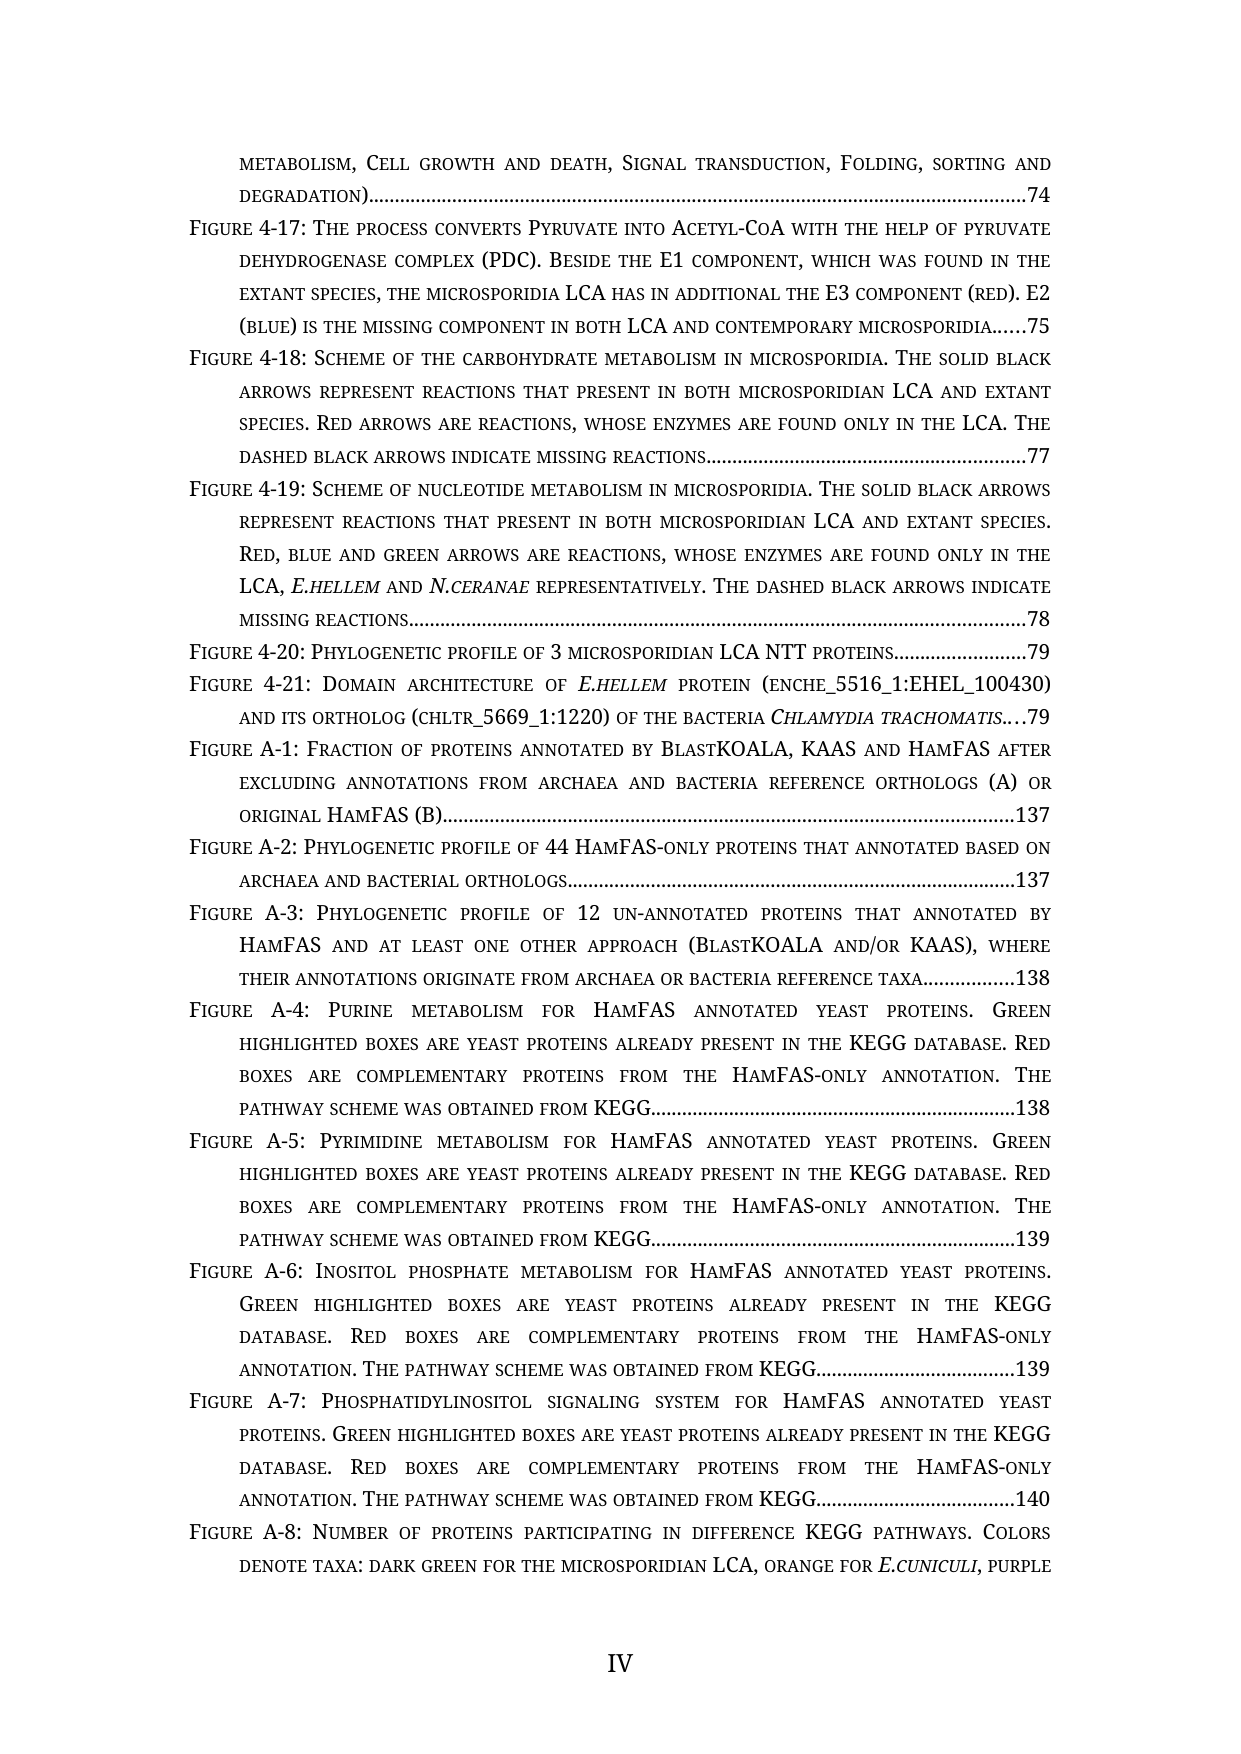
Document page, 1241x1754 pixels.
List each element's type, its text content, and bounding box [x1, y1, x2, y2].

text Figure A-7: Phosphatidylinositol signaling system for HamFAS annotated yeast proteins. Green highlighted boxes are yeast proteins already present in the KEGG database. Red boxes are complementary proteins from the HamFAS-only annotation. The pathway scheme was obtained from KEGG. 140 [189, 1387, 1051, 1513]
text Figure 4-19: Scheme of nucleotide metabolism in microsporidia. The solid black arrows represent reactions that present in both microsporidian LCA and extant species. Red, blue and green arrows are reactions, whose enzymes are found only in the LCA, E.hellem and N.ceranae representatively. The dashed black arrows indicate missing reactions. 78 [189, 474, 1051, 633]
text Figure 4-20: Phylogenetic profile of 3 microsporidian LCA NTT proteins 79 [189, 637, 1051, 665]
text Figure 4-21: Domain architecture of E.hellem protein (enche_5516_1:EHEL_100430) and its ortholog (chltr_5669_1:1220) of the bacteria Chlamydia trachomatis. 79 [189, 669, 1051, 730]
text Figure A-5: Pyrimidine metabolism for HamFAS annotated yeast proteins. Green highlighted boxes are yeast proteins already present in the KEGG database. Red boxes are complementary proteins from the HamFAS-only annotation. The pathway scheme was obtained from KEGG. 139 [189, 1126, 1051, 1252]
text Figure A-6: Inositol phosphate metabolism for HamFAS annotated yeast proteins. Green highlighted boxes are yeast proteins already present in the KEGG database. Red boxes are complementary proteins from the HamFAS-only annotation. The pathway scheme was obtained from KEGG. 139 [189, 1256, 1051, 1382]
text Figure A-1: Fraction of proteins annotated by BlastKOALA, KAAS and HamFAS after excluding annotations from archaea and bacteria reference orthologs (A) or original HamFAS (B) 137 [189, 734, 1051, 828]
text Figure 4-18: Scheme of the carbohydrate metabolism in microsporidia. The solid black arrows represent reactions that present in both microsporidian LCA and extant species. Red arrows are reactions, whose enzymes are found only in the LCA. The dashed black arrows indicate missing reactions. 77 [189, 343, 1051, 469]
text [189, 1517, 1051, 1578]
text Figure A-3: Phylogenetic profile of 12 un-annotated proteins that annotated by HamFAS and at least one other approach (BlastKOALA and/or KAAS), where their annotations originate from archaea or bacteria reference taxa. 138 [189, 898, 1051, 991]
text Figure A-4: Purine metabolism for HamFAS annotated yeast proteins. Green highlighted boxes are yeast proteins already present in the KEGG database. Red boxes are complementary proteins from the HamFAS-only annotation. The pathway scheme was obtained from KEGG. 138 [189, 995, 1051, 1122]
text Figure 4-17: The process converts Pyruvate into Acetyl-CoA with the help of pyruvate dehydrogenase complex (PDC). Beside the E1 component, which was found in the extant species, the microsporidia LCA has in additional the E3 component (red). E2 (blue) is the missing component in both LCA and contemporary microsporidia. 75 [189, 213, 1051, 339]
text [189, 148, 1051, 209]
text Figure A-2: Phylogenetic profile of 44 HamFAS-only proteins that annotated based on archaea and bacterial orthologs. 137 [189, 832, 1051, 893]
